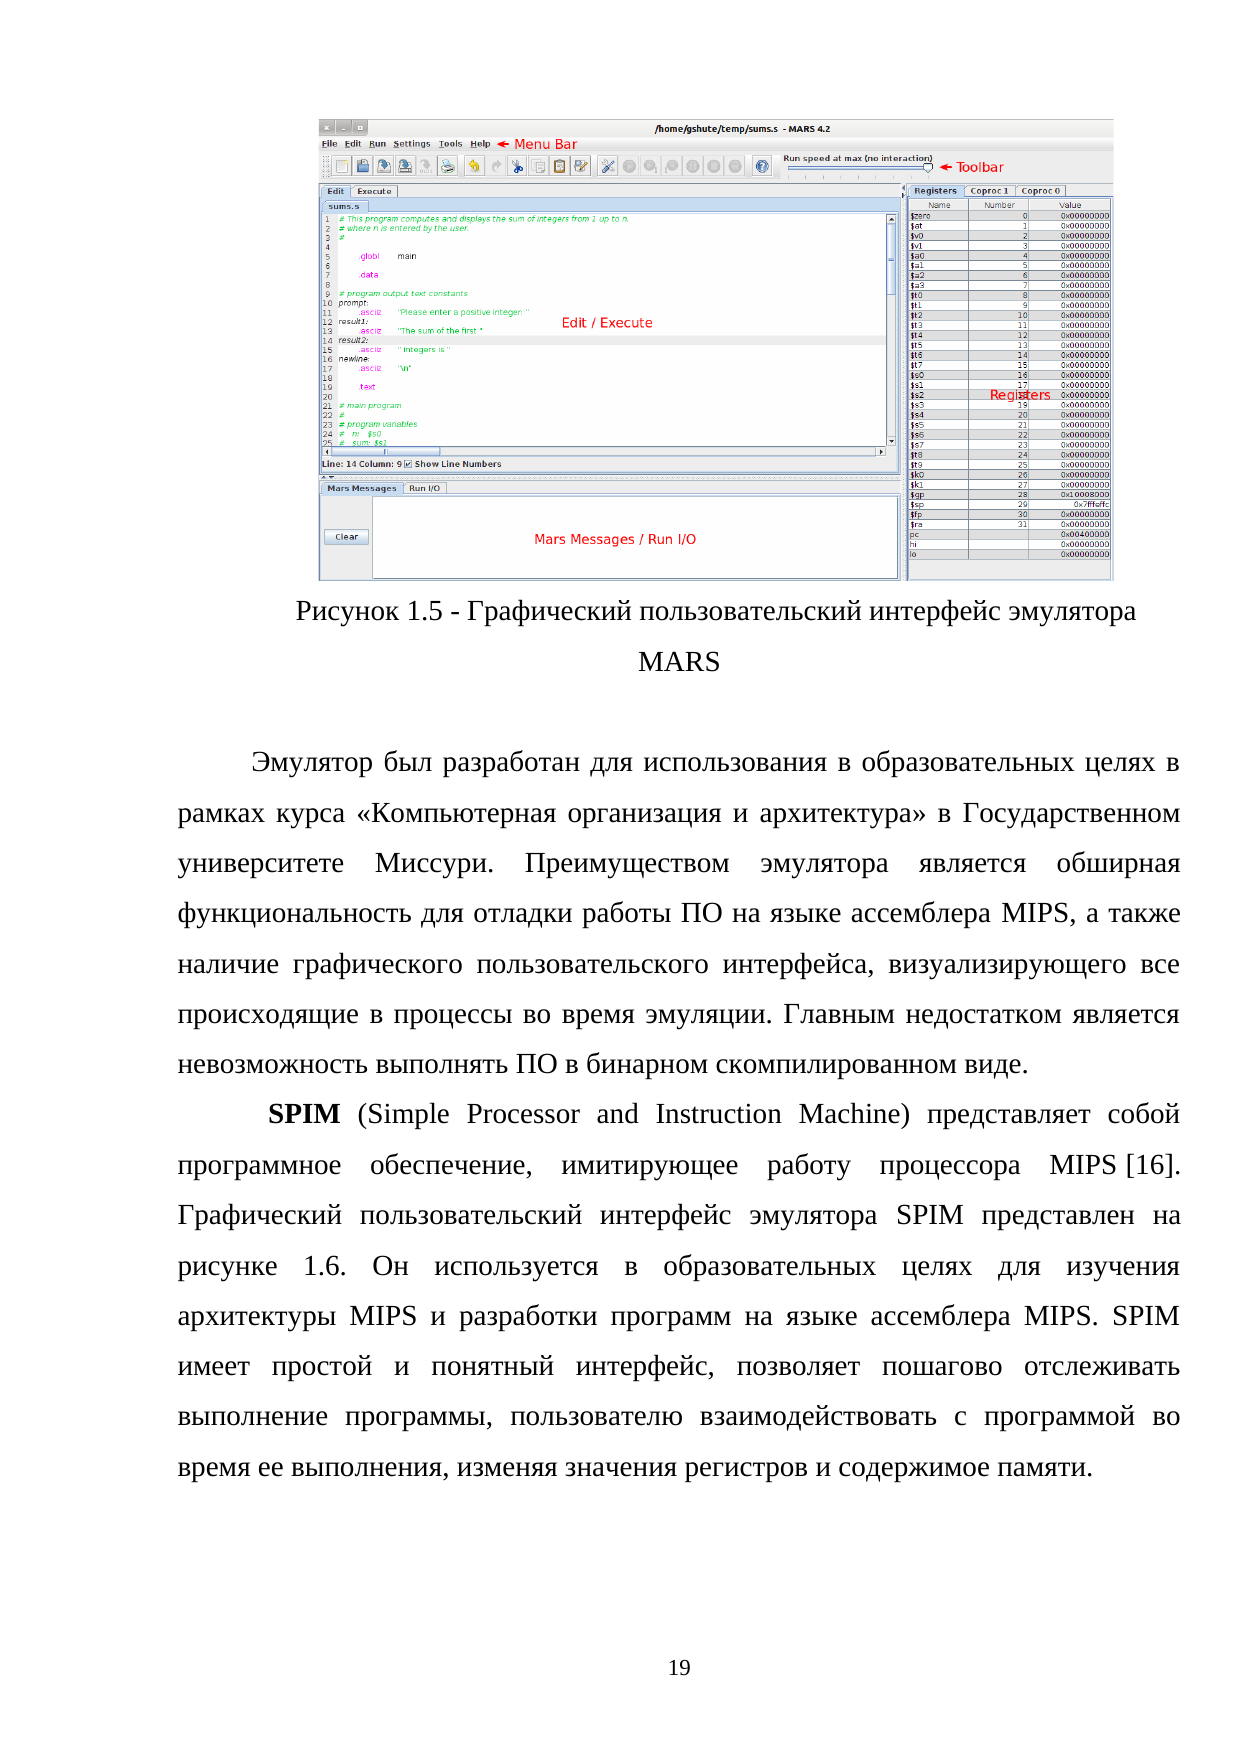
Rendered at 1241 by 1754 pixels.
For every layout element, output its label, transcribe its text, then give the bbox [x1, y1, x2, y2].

text Эмулятор был разработан для использования в образовательных целях в рамках курса «Компьютерная организация и архитектура» в Государственном университете Миссури. Преимуществом эмулятора является обширная функциональность для отладки работы ПО на языке ассемблера MIPS, а также наличие графического пользовательского интерфейса, визуализирующего все происходящие в процессы во время эмуляции. Главным недостатком является невозможность выполнять ПО в бинарном скомпилированном виде. [177, 744, 1181, 1080]
text SPIM (Simple Processor and Instruction Machine) представляет собой программное обеспечение, имитирующее работу процессора MIPS [16]. Графический пользовательский интерфейс эмулятора SPIM представлен на рисунке 1.6. Он используется в образовательных целях для изучения архитектуры MIPS и разработки программ на языке ассемблера MIPS. SPIM имеет простой и понятный интерфейс, позволяет пошагово отслеживать выполнение программы, пользователю взаимодействовать с программой во время ее выполнения, изменяя значения регистров и содержимое памяти. [177, 1097, 1181, 1482]
picture [318, 118, 1114, 581]
text Рисунок 1.5 - Графический пользовательский интерфейс эмулятора MARS [177, 593, 1181, 677]
